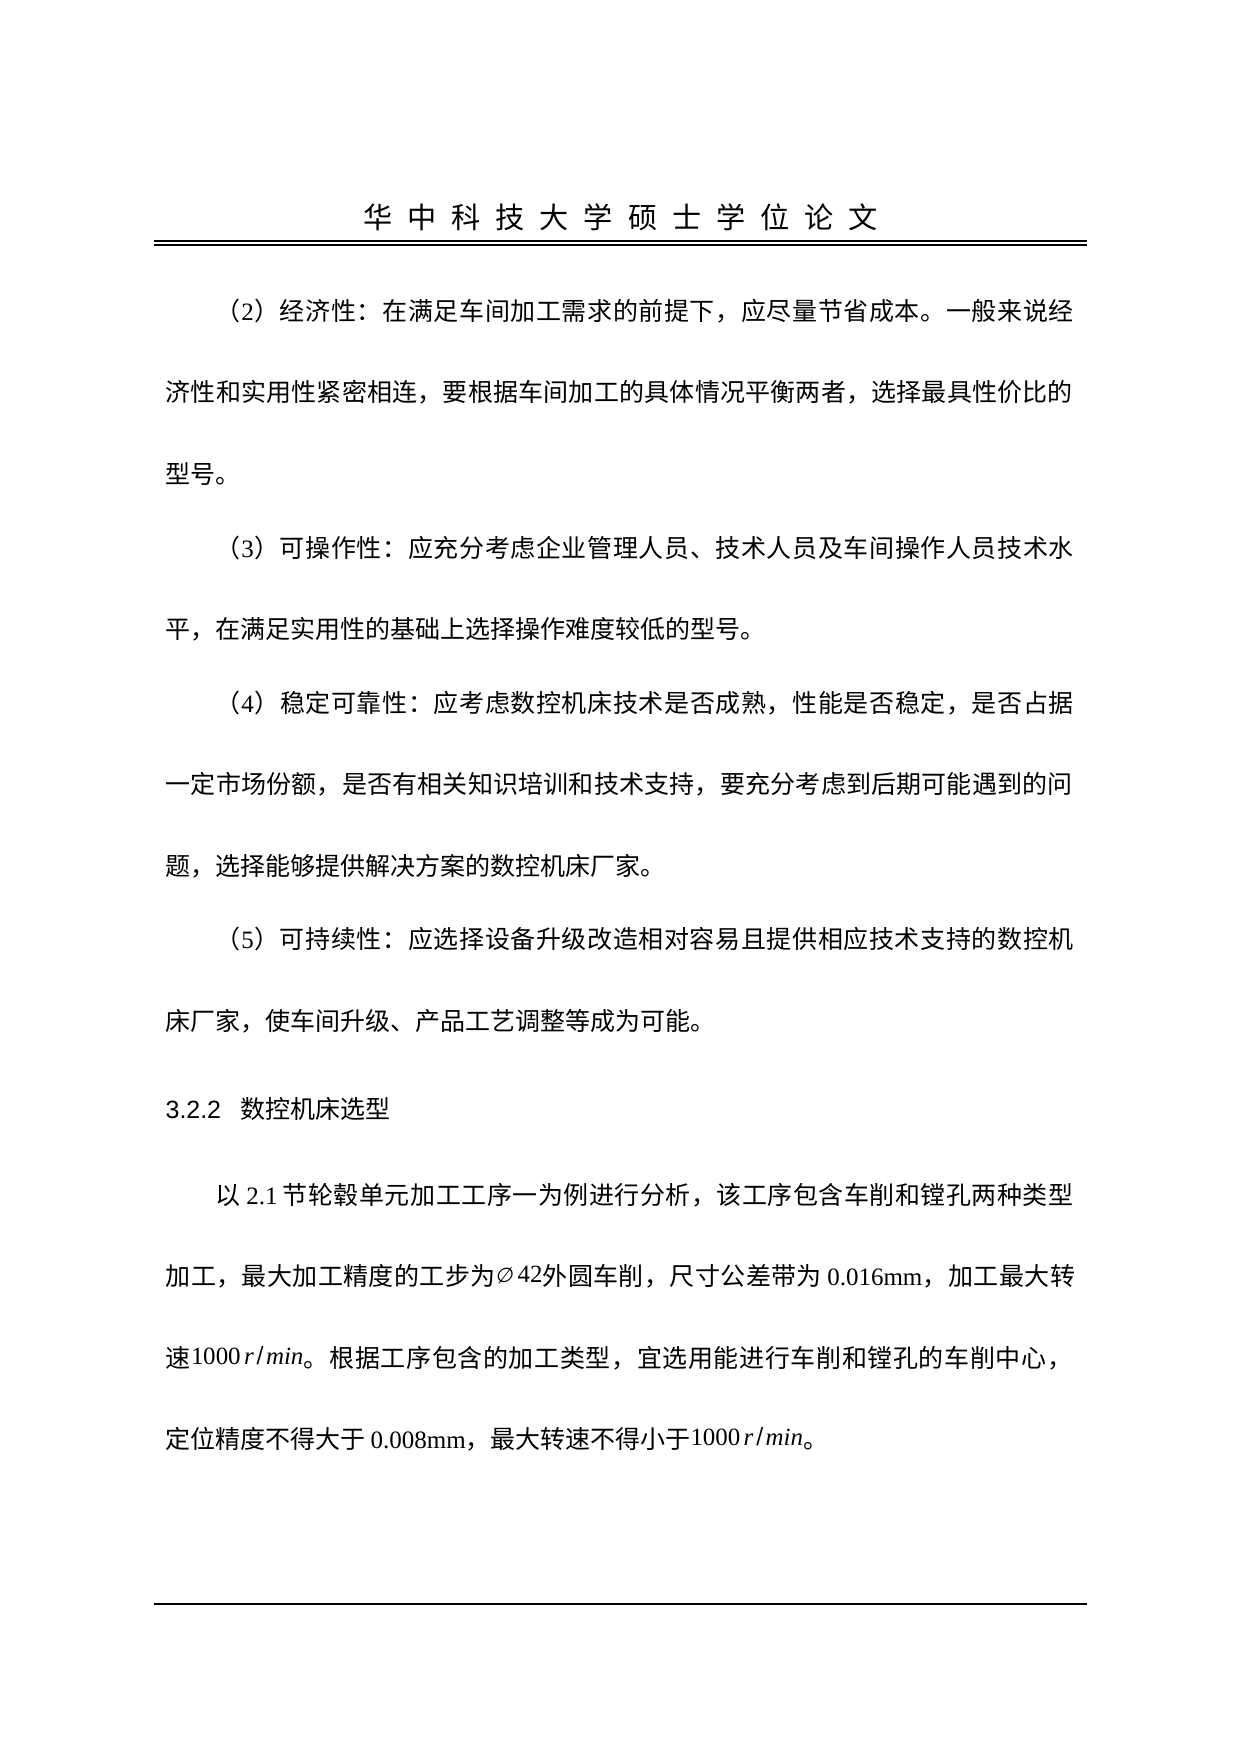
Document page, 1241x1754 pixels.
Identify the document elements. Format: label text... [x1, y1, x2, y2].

text 以2.1节轮毂单元加工工序一为例进行分析，该工序包含车削和镗孔两种类型加工，最大加工精度的工步为外圆车削，尺寸公差带为0.016mm，加工最大转速。根据工序包含的加工类型，宜选用能进行车削和镗孔的车削中心，定位精度不得大于0.008mm，最大转速不得小于。 [165, 1161, 1075, 1470]
text （4）稳定可靠性：应考虑数控机床技术是否成熟，性能是否稳定，是否占据一定市场份额，是否有相关知识培训和技术支持，要充分考虑到后期可能遇到的问题，选择能够提供解决方案的数控机床厂家。 [165, 669, 1075, 897]
text （2）经济性：在满足车间加工需求的前提下，应尽量节省成本。一般来说经济性和实用性紧密相连，要根据车间加工的具体情况平衡两者，选择最具性价比的型号。 [165, 277, 1075, 505]
text （3）可操作性：应充分考虑企业管理人员、技术人员及车间操作人员技术水平，在满足实用性的基础上选择操作难度较低的型号。 [165, 514, 1075, 660]
subtitle 数控机床选型 [165, 1076, 1075, 1141]
text （5）可持续性：应选择设备升级改造相对容易且提供相应技术支持的数控机床厂家，使车间升级、产品工艺调整等成为可能。 [165, 906, 1075, 1052]
